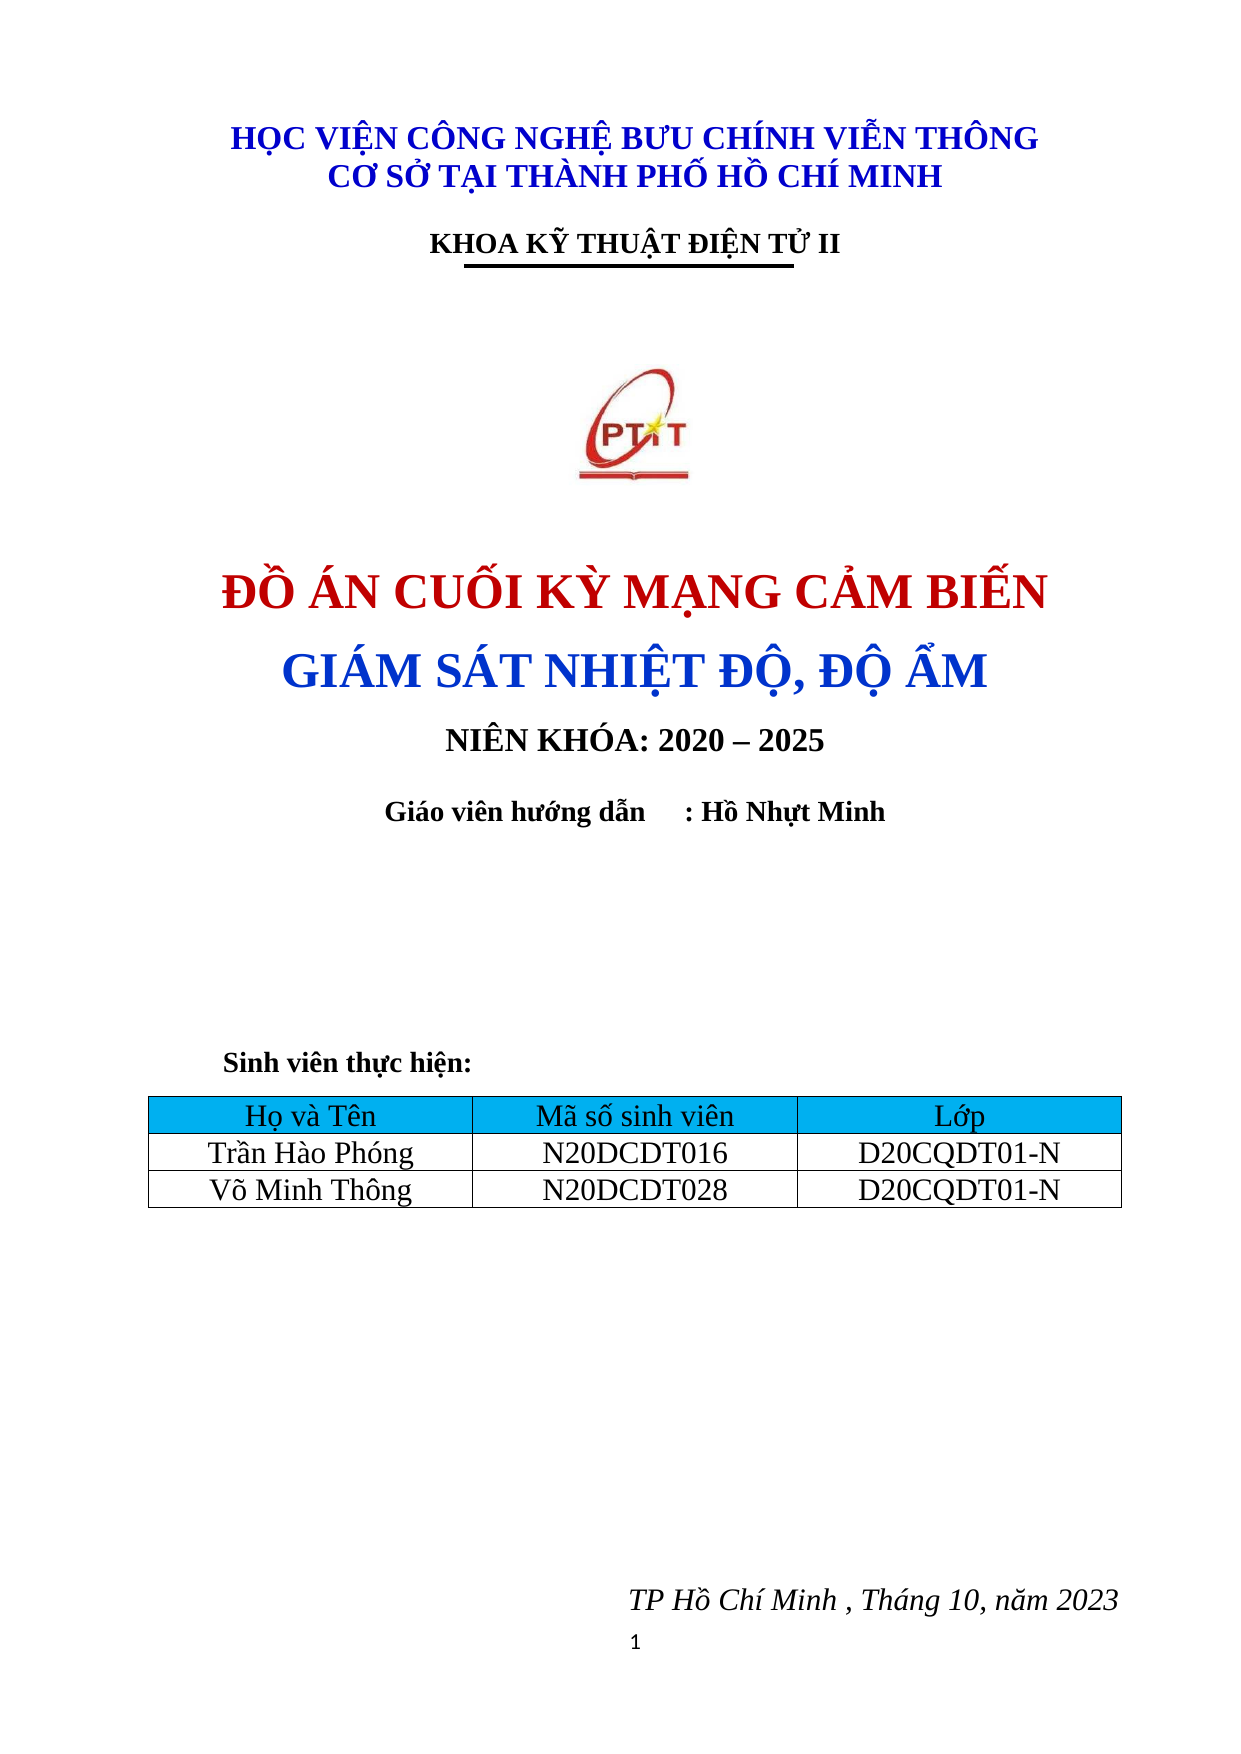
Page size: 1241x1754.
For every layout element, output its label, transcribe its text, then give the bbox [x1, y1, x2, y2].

text HỌC VIỆN CÔNG NGHỆ BƯU CHÍNH VIỄN THÔNG [148, 118, 1122, 156]
table_cell N20DCDT028 [473, 1171, 797, 1207]
text NIÊN KHÓA: 2020 – 2025 [148, 720, 1122, 758]
table_cell Võ Minh Thông [149, 1171, 472, 1207]
text TP Hồ Chí Minh , Tháng 10, năm 2023 [148, 1581, 1122, 1617]
text KHOA KỸ THUẬT ĐIỆN TỬ II [148, 226, 1122, 260]
text Sinh viên thực hiện: [148, 1046, 1122, 1079]
table_cell Trần Hào Phóng [149, 1134, 472, 1170]
table_header Họ và Tên [149, 1097, 472, 1133]
table_header Lớp [798, 1097, 1121, 1133]
table_cell D20CQDT01-N [798, 1134, 1121, 1170]
table_cell D20CQDT01-N [798, 1171, 1121, 1207]
table_cell N20DCDT016 [473, 1134, 797, 1170]
text ĐỒ ÁN CUỐI KỲ MẠNG CẢM BIẾN [148, 562, 1122, 620]
text GIÁM SÁT NHIỆT ĐỘ, ĐỘ ẨM [148, 641, 1122, 698]
picture [558, 364, 712, 486]
text CƠ SỞ TẠI THÀNH PHỐ HỒ CHÍ MINH [148, 156, 1122, 195]
text Giáo viên hướng dẫn : Hồ Nhựt Minh [148, 794, 1122, 827]
table_header Mã số sinh viên [473, 1097, 797, 1133]
